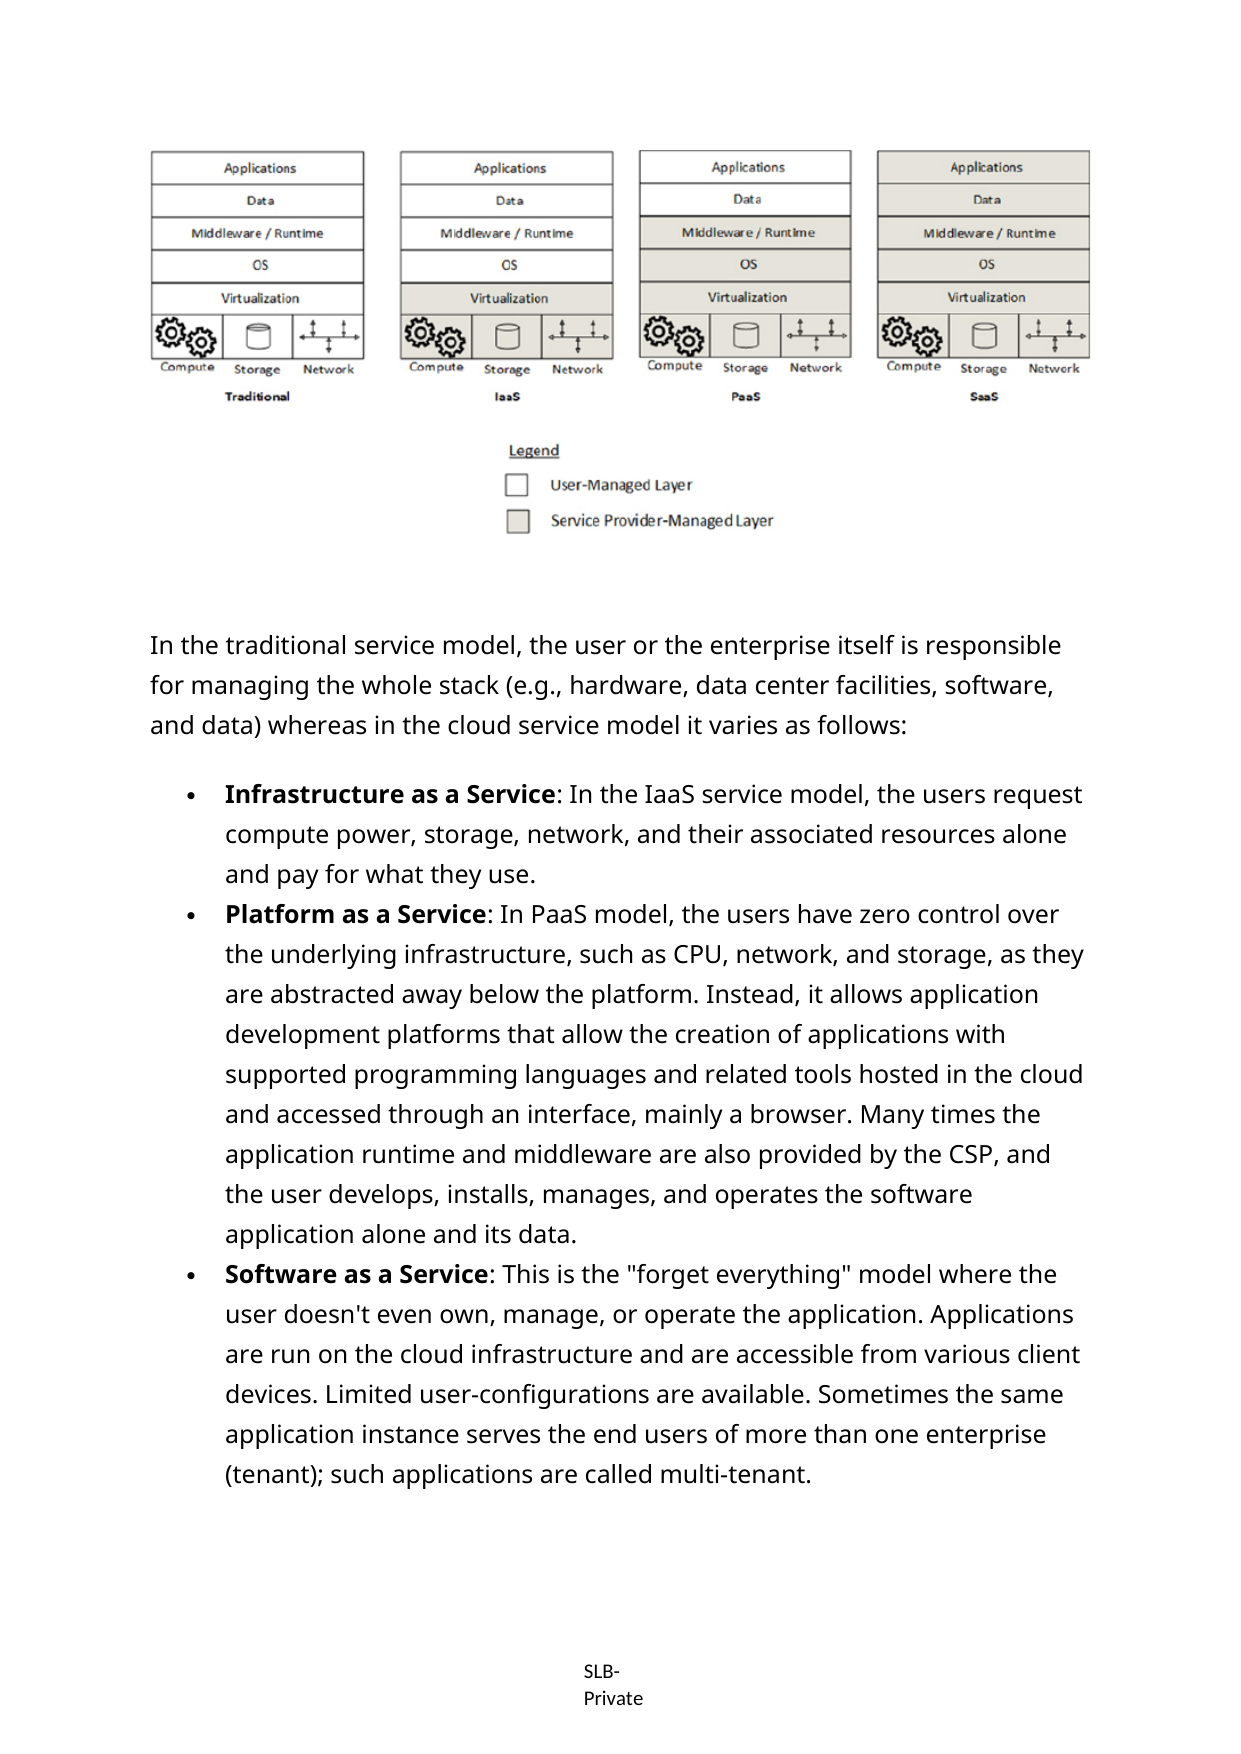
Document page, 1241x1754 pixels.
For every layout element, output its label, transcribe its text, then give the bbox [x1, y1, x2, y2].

list Infrastructure as a Service: In the IaaS service model, the users request compute power, storage, network, and their associated resources alone and pay for what they use. [187, 771, 1090, 891]
text In the traditional service model, the user or the enterprise itself is responsible for managing the whole stack (e.g., hardware, data center facilities, software, and data) whereas in the cloud service model it varies as follows: [150, 621, 1090, 741]
list Software as a Service: This is the "forget everything" model where the user doesn't even own, manage, or operate the application. Applications are run on the cloud infrastructure and are accessible from various client devices. Limited user-configurations are available. Sometimes the same application instance serves the end users of more than one enterprise (tenant); such applications are called multi-tenant. [187, 1309, 1090, 1549]
list Platform as a Service: In PaaS model, the users have zero control over the underlying infrastructure, such as CPU, network, and storage, as they are abstracted away below the platform. Instead, it allows application development platforms that allow the creation of applications with supported programming languages and related tools hosted in the cloud and accessed through an interface, mainly a browser. Many times the application runtime and middleware are also provided by the CSP, and the user develops, installs, manages, and operates the software application alone and its data. [187, 920, 1090, 1280]
picture [150, 150, 1091, 535]
